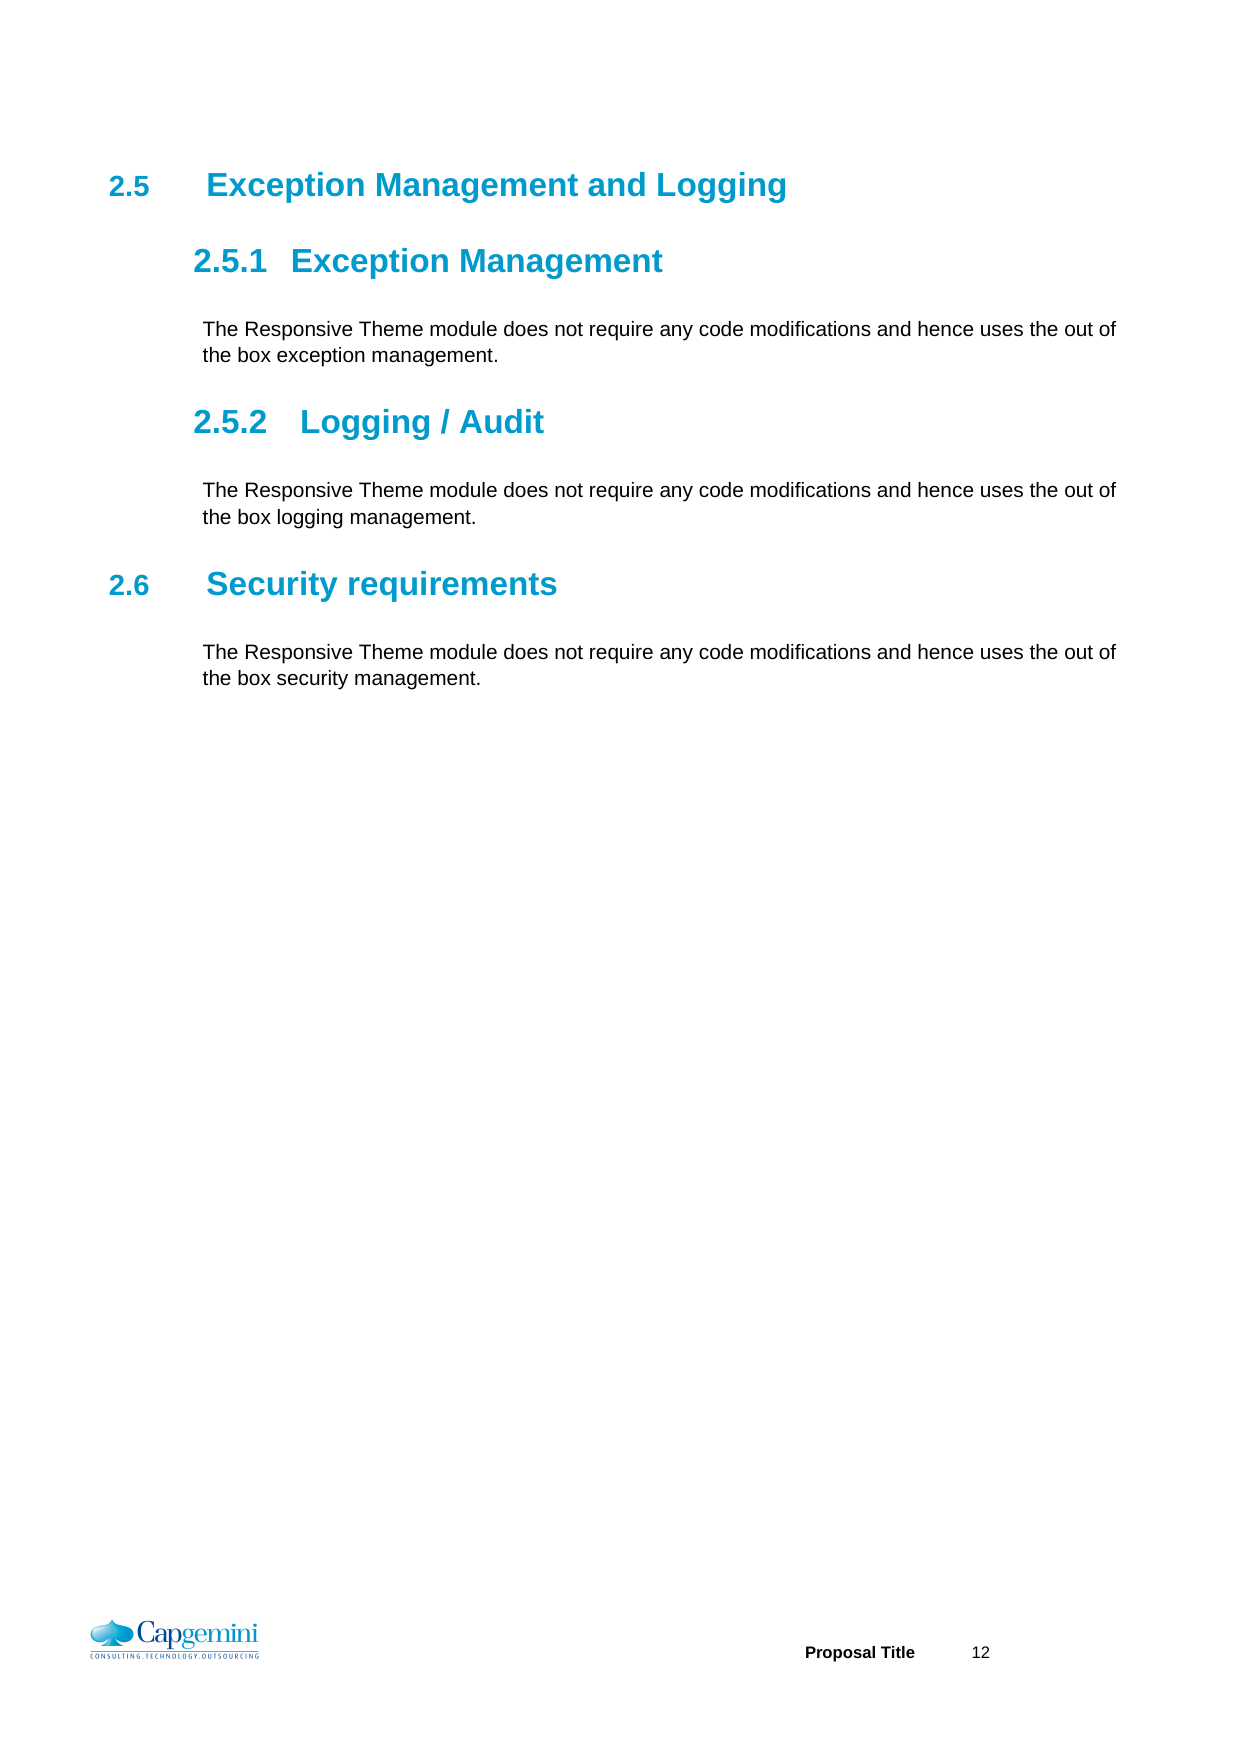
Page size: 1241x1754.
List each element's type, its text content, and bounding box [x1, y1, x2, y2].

subtitle The Responsive Theme module does not require any code modifications and hence uses the out of the box security management. [202, 640, 1150, 690]
subtitle The Responsive Theme module does not require any code modifications and hence uses the out of the box logging management. [202, 478, 1150, 528]
subtitle Logging / Audit [193, 403, 1150, 441]
subtitle Security requirements [109, 564, 1150, 603]
subtitle The Responsive Theme module does not require any code modifications and hence uses the out of the box exception management. [202, 317, 1150, 367]
subtitle Exception Management [193, 241, 1150, 279]
picture [90, 1619, 259, 1659]
subtitle Exception Management and Logging [109, 166, 1150, 204]
